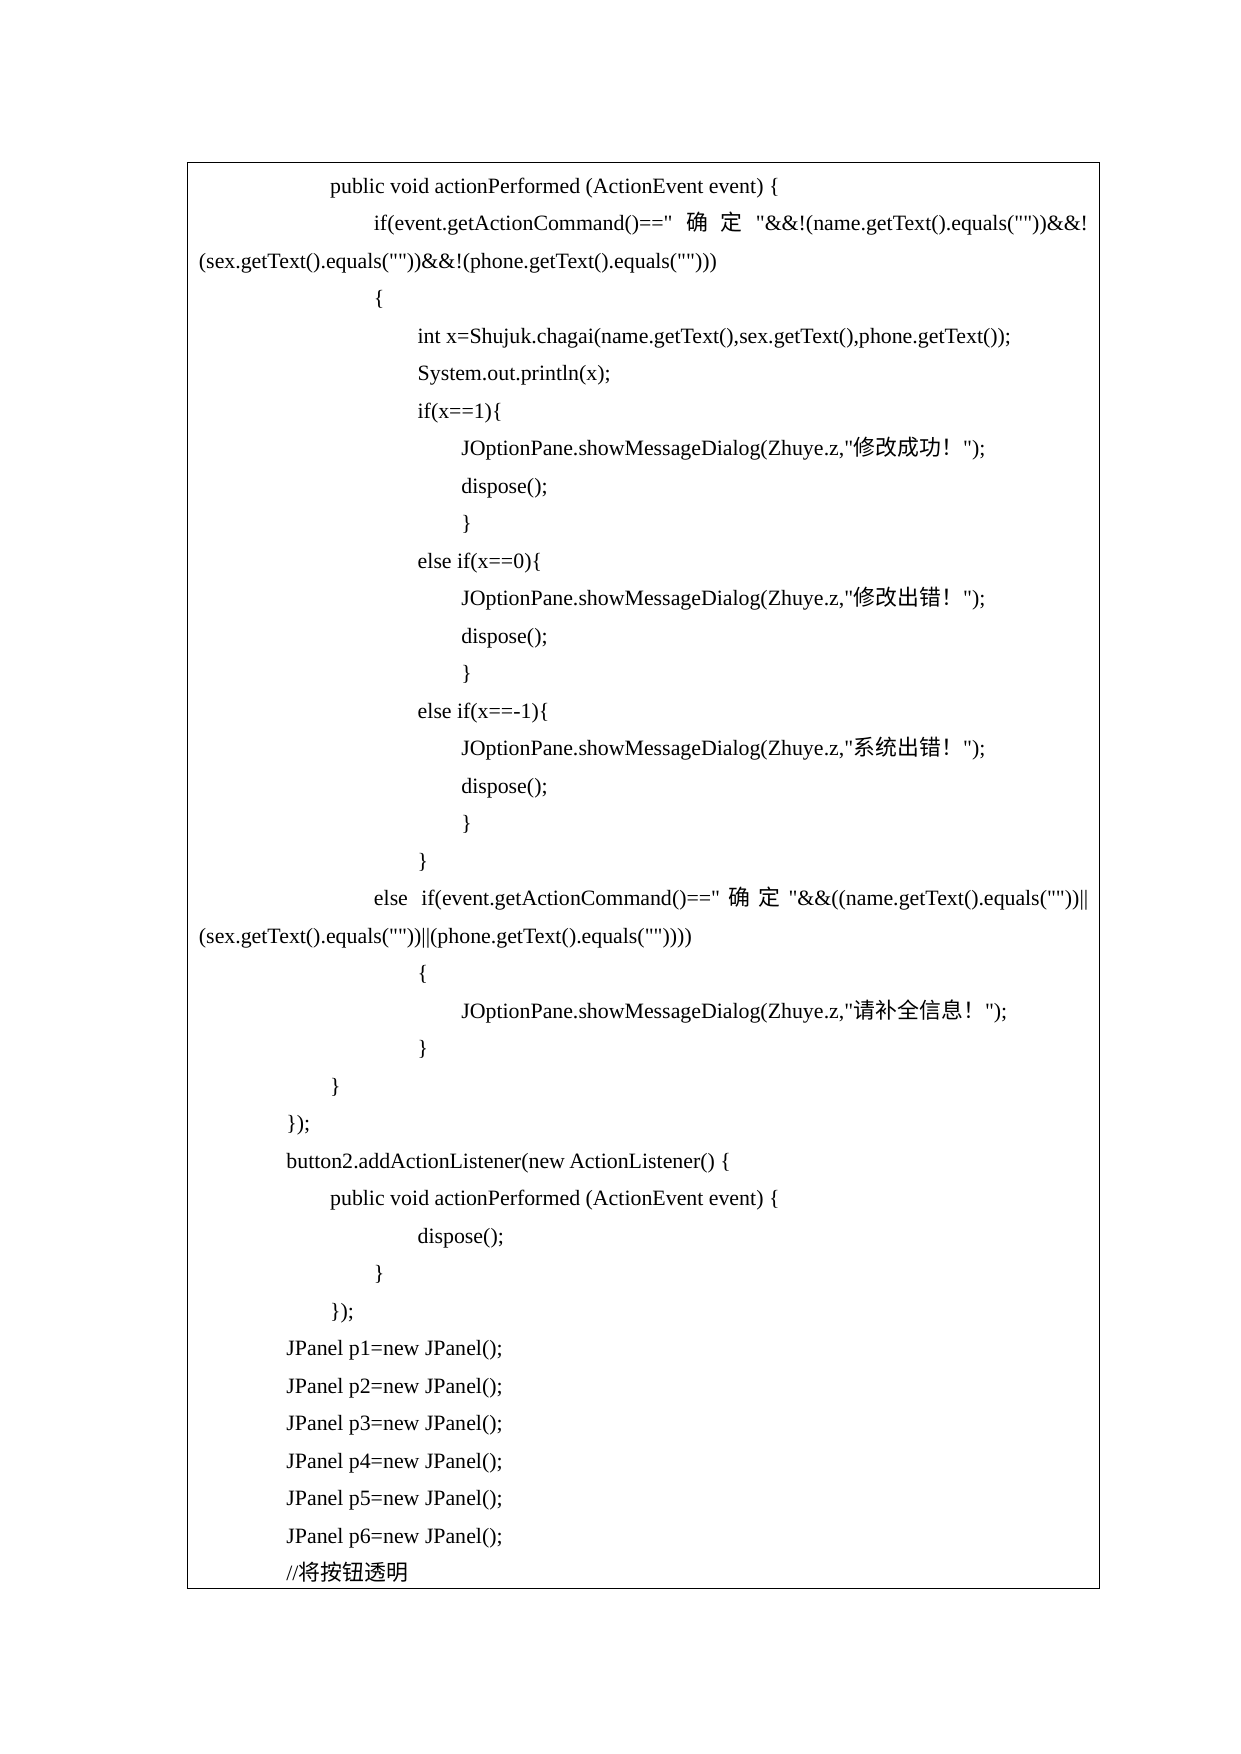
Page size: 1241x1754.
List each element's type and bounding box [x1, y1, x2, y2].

table_header [188, 163, 1099, 1588]
